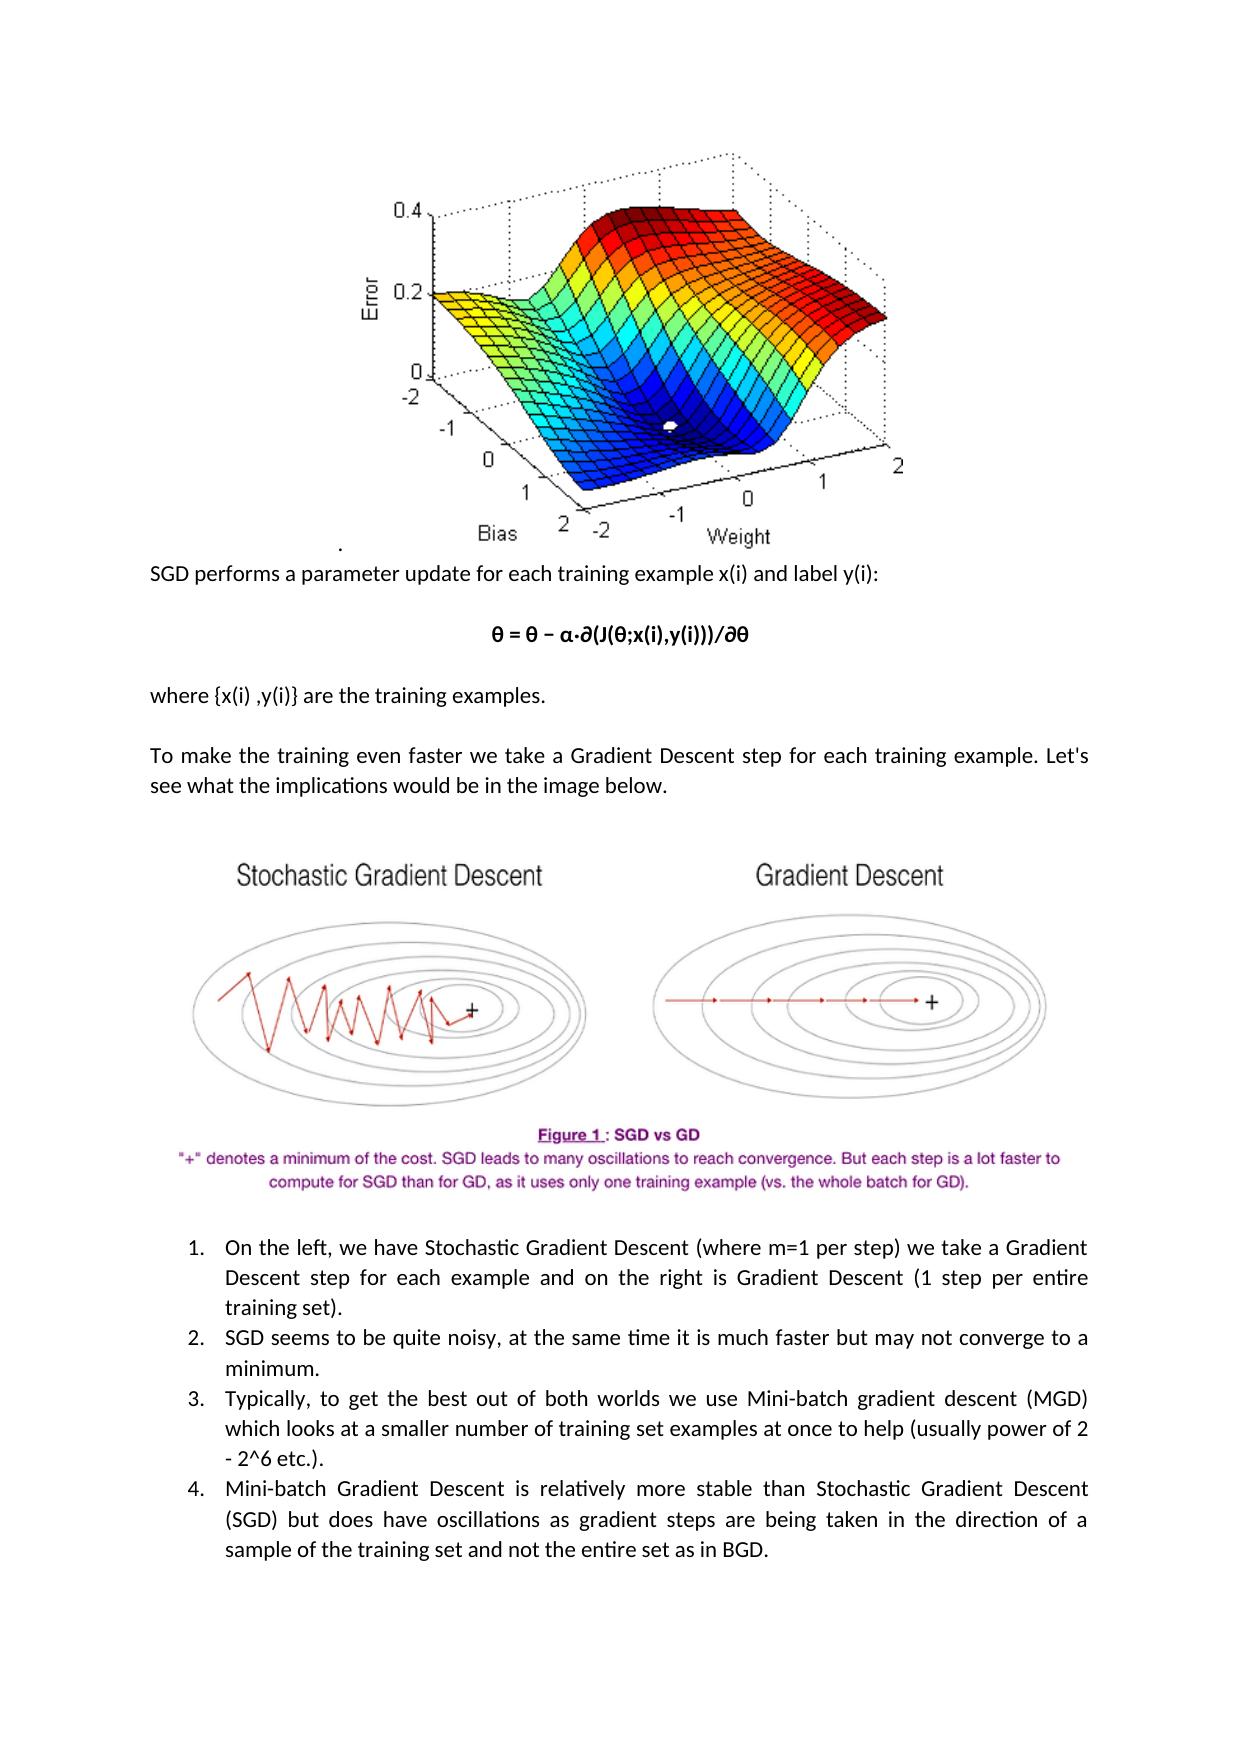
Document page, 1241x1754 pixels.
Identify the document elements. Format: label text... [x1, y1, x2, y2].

text To make the training even faster we take a Gradient Descent step for each training example. Let's see what the implications would be in the image below. [150, 741, 1090, 799]
text θ = θ − α⋅∂(J(θ;x(i),y(i)))/∂θ [150, 620, 1090, 648]
picture [150, 831, 1091, 1201]
list Mini-batch Gradient Descent is relatively more stable than Stochastic Gradient Descent (SGD) but does have oscillations as gradient steps are being taken in the direction of a sample of the training set and not the entire set as in BGD. [187, 1474, 1090, 1563]
list SGD seems to be quite noisy, at the same time it is much faster but may not converge to a minimum. [187, 1323, 1090, 1382]
text where {x(i) ,y(i)} are the training examples. [150, 681, 1090, 709]
list On the left, we have Stochastic Gradient Descent (where m=1 per step) we take a Gradient Descent step for each example and on the right is Gradient Descent (1 step per entire training set). [187, 1233, 1090, 1321]
picture [348, 150, 903, 552]
list Typically, to get the best out of both worlds we use Mini-batch gradient descent (MGD) which looks at a smaller number of training set examples at once to help (usually power of 2 - 2^6 etc.). [187, 1384, 1090, 1472]
text SGD performs a parameter update for each training example x(i) and label y(i): [150, 559, 1090, 587]
